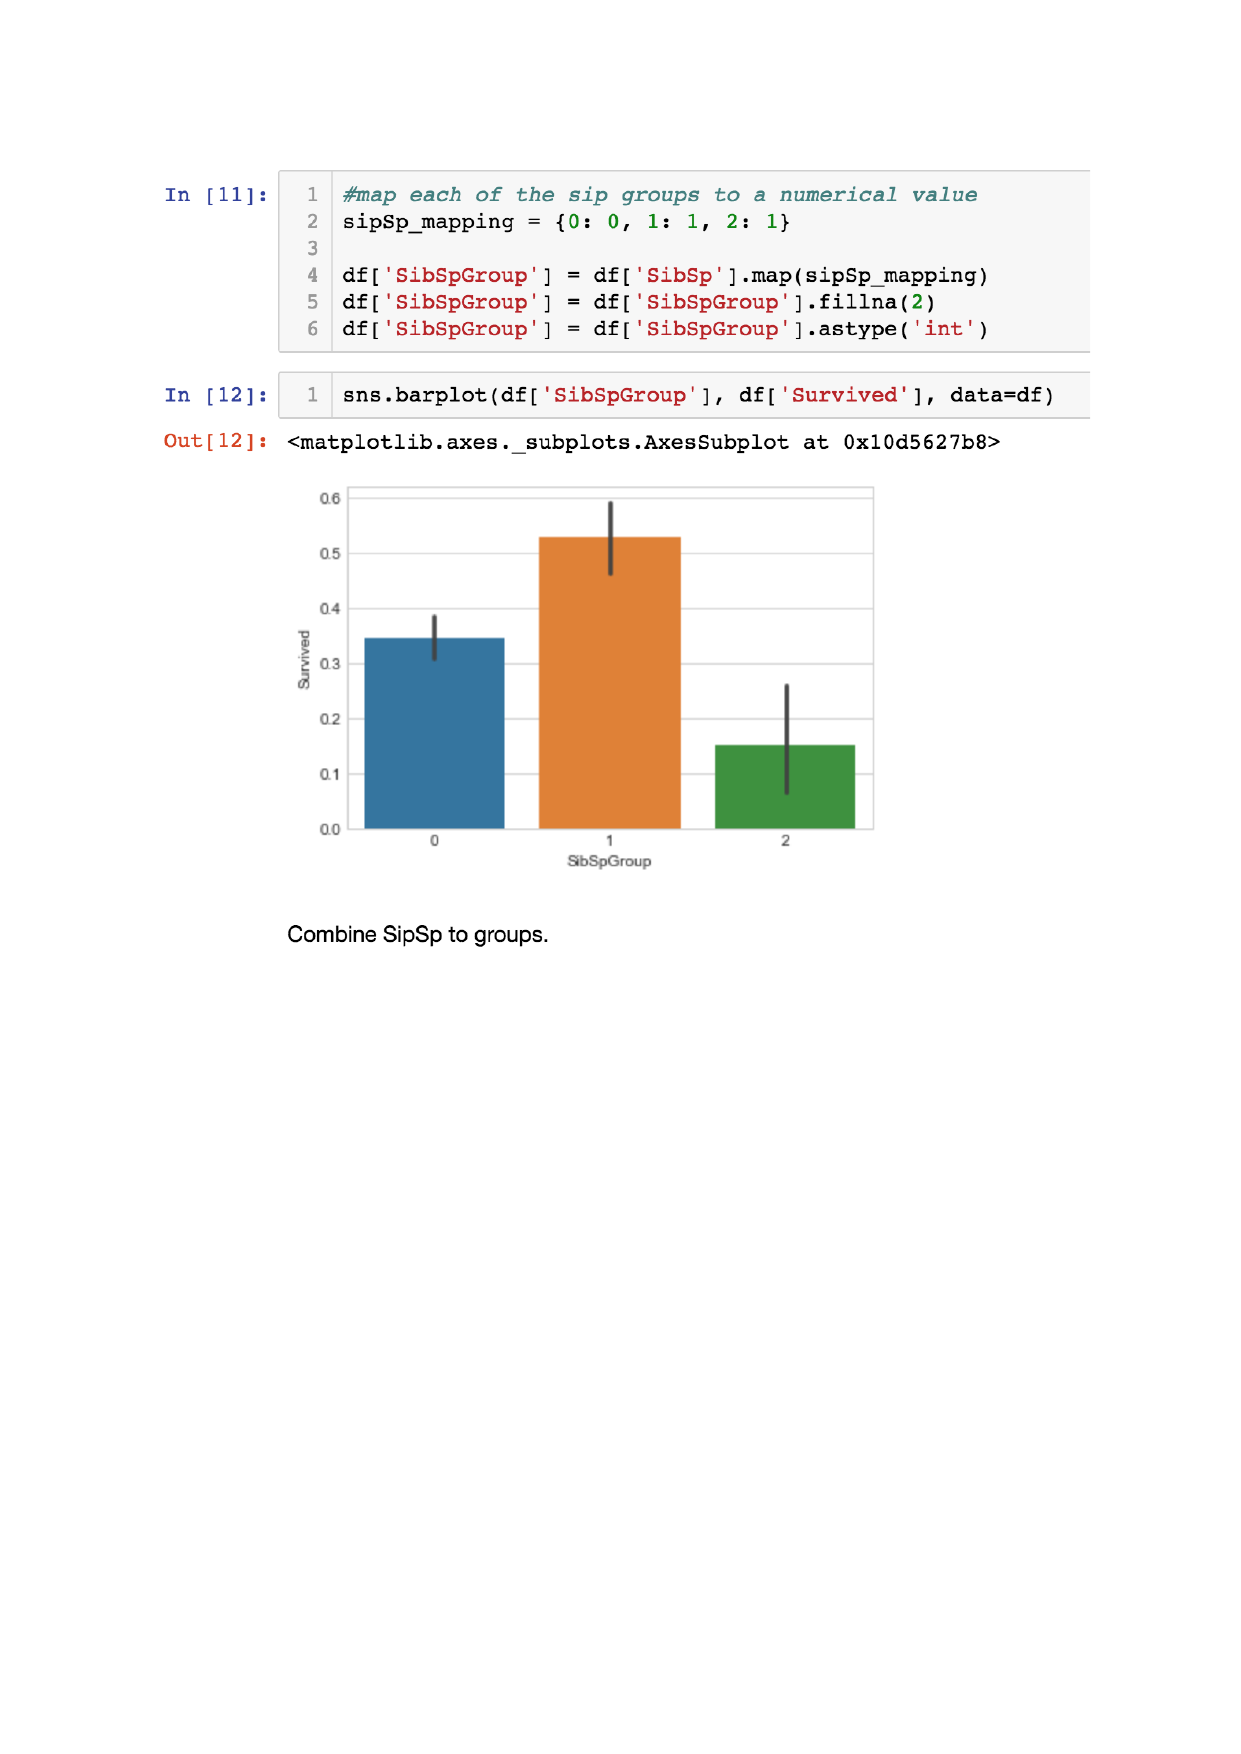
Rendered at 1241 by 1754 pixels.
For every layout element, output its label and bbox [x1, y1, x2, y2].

picture [150, 150, 1091, 962]
